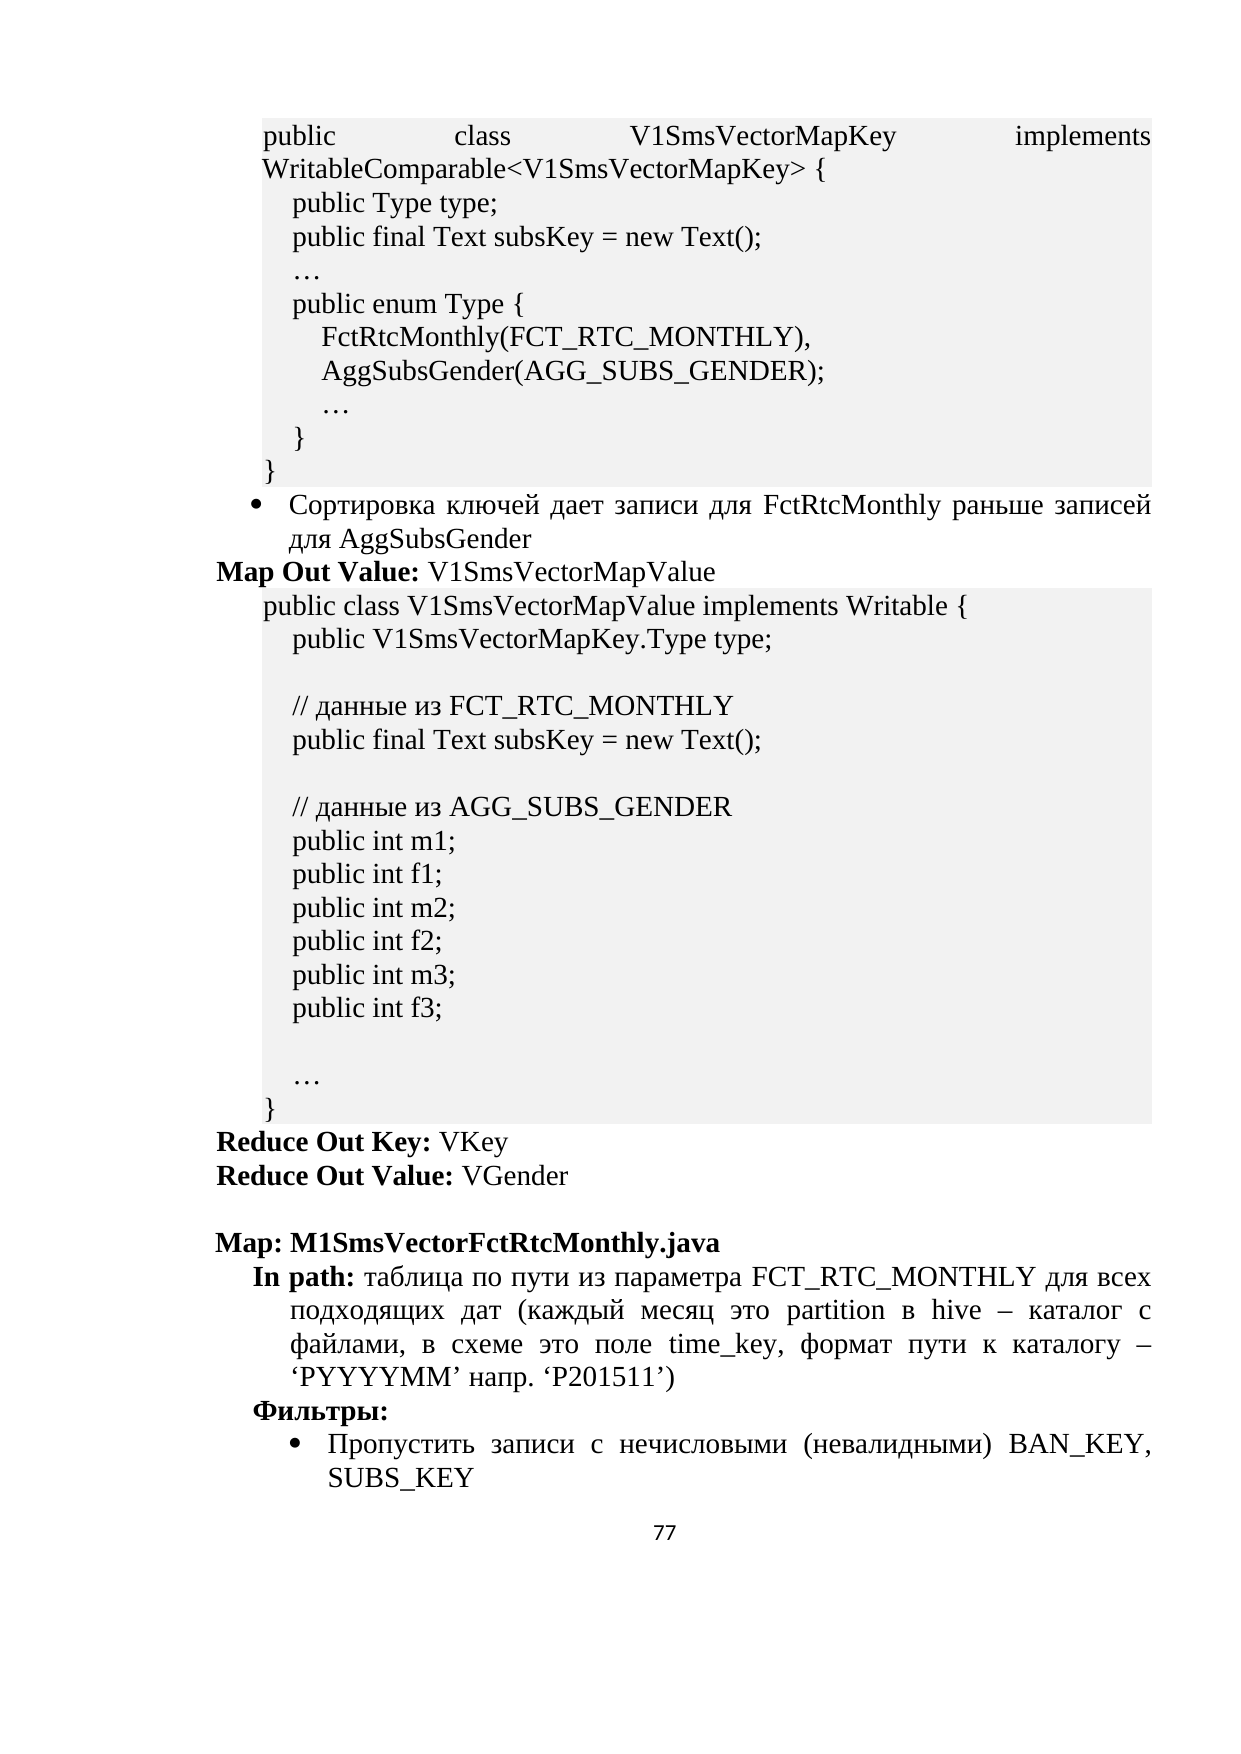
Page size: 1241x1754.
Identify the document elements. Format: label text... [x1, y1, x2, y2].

text public Type type; [262, 185, 1152, 219]
text } [262, 453, 1152, 487]
list Сортировка ключей дает записи для FctRtcMonthly раньше записей для AggSubsGender [251, 487, 1152, 554]
text public int m1; [262, 823, 1152, 856]
text // данные из FCT_RTC_MONTHLY [262, 688, 1152, 722]
text public int f3; [262, 990, 1152, 1024]
text Map Out Value: V1SmsVectorMapValue [215, 554, 1152, 588]
text AggSubsGender(AGG_SUBS_GENDER); [262, 353, 1152, 386]
text Map: M1SmsVectorFctRtcMonthly.java [215, 1225, 1152, 1259]
text Reduce Out Value: VGender [215, 1158, 1152, 1192]
text public V1SmsVectorMapKey.Type type; [262, 621, 1152, 655]
text // данные из AGG_SUBS_GENDER [262, 789, 1152, 823]
text } [262, 420, 1152, 453]
text public enum Type { [262, 286, 1152, 319]
text … [262, 252, 1152, 286]
text public class V1SmsVectorMapKey implements WritableComparable<V1SmsVectorMapKey> { [262, 118, 1152, 185]
text … [262, 1057, 1152, 1091]
text Reduce Out Key: VKey [215, 1124, 1152, 1158]
text public final Text subsKey = new Text(); [262, 219, 1152, 252]
text public int m3; [262, 957, 1152, 990]
text public int f1; [262, 856, 1152, 890]
text public final Text subsKey = new Text(); [262, 722, 1152, 756]
text public int f2; [262, 923, 1152, 957]
text } [262, 1091, 1152, 1124]
text In path: таблица по пути из параметра FCT_RTC_MONTHLY для всех подходящих дат (каждый месяц это partition в hive – каталог с файлами, в схеме это поле time_key, формат пути к каталогу – ‘PYYYYMM’ напр. ‘P201511’) [252, 1259, 1152, 1393]
text public class V1SmsVectorMapValue implements Writable { [262, 588, 1152, 621]
text Фильтры: [251, 1393, 1152, 1426]
list Пропустить записи с нечисловыми (невалидными) BAN_KEY, SUBS_KEY [290, 1426, 1152, 1493]
text public int m2; [262, 890, 1152, 923]
text FctRtcMonthly(FCT_RTC_MONTHLY), [262, 319, 1152, 353]
text … [262, 386, 1152, 420]
